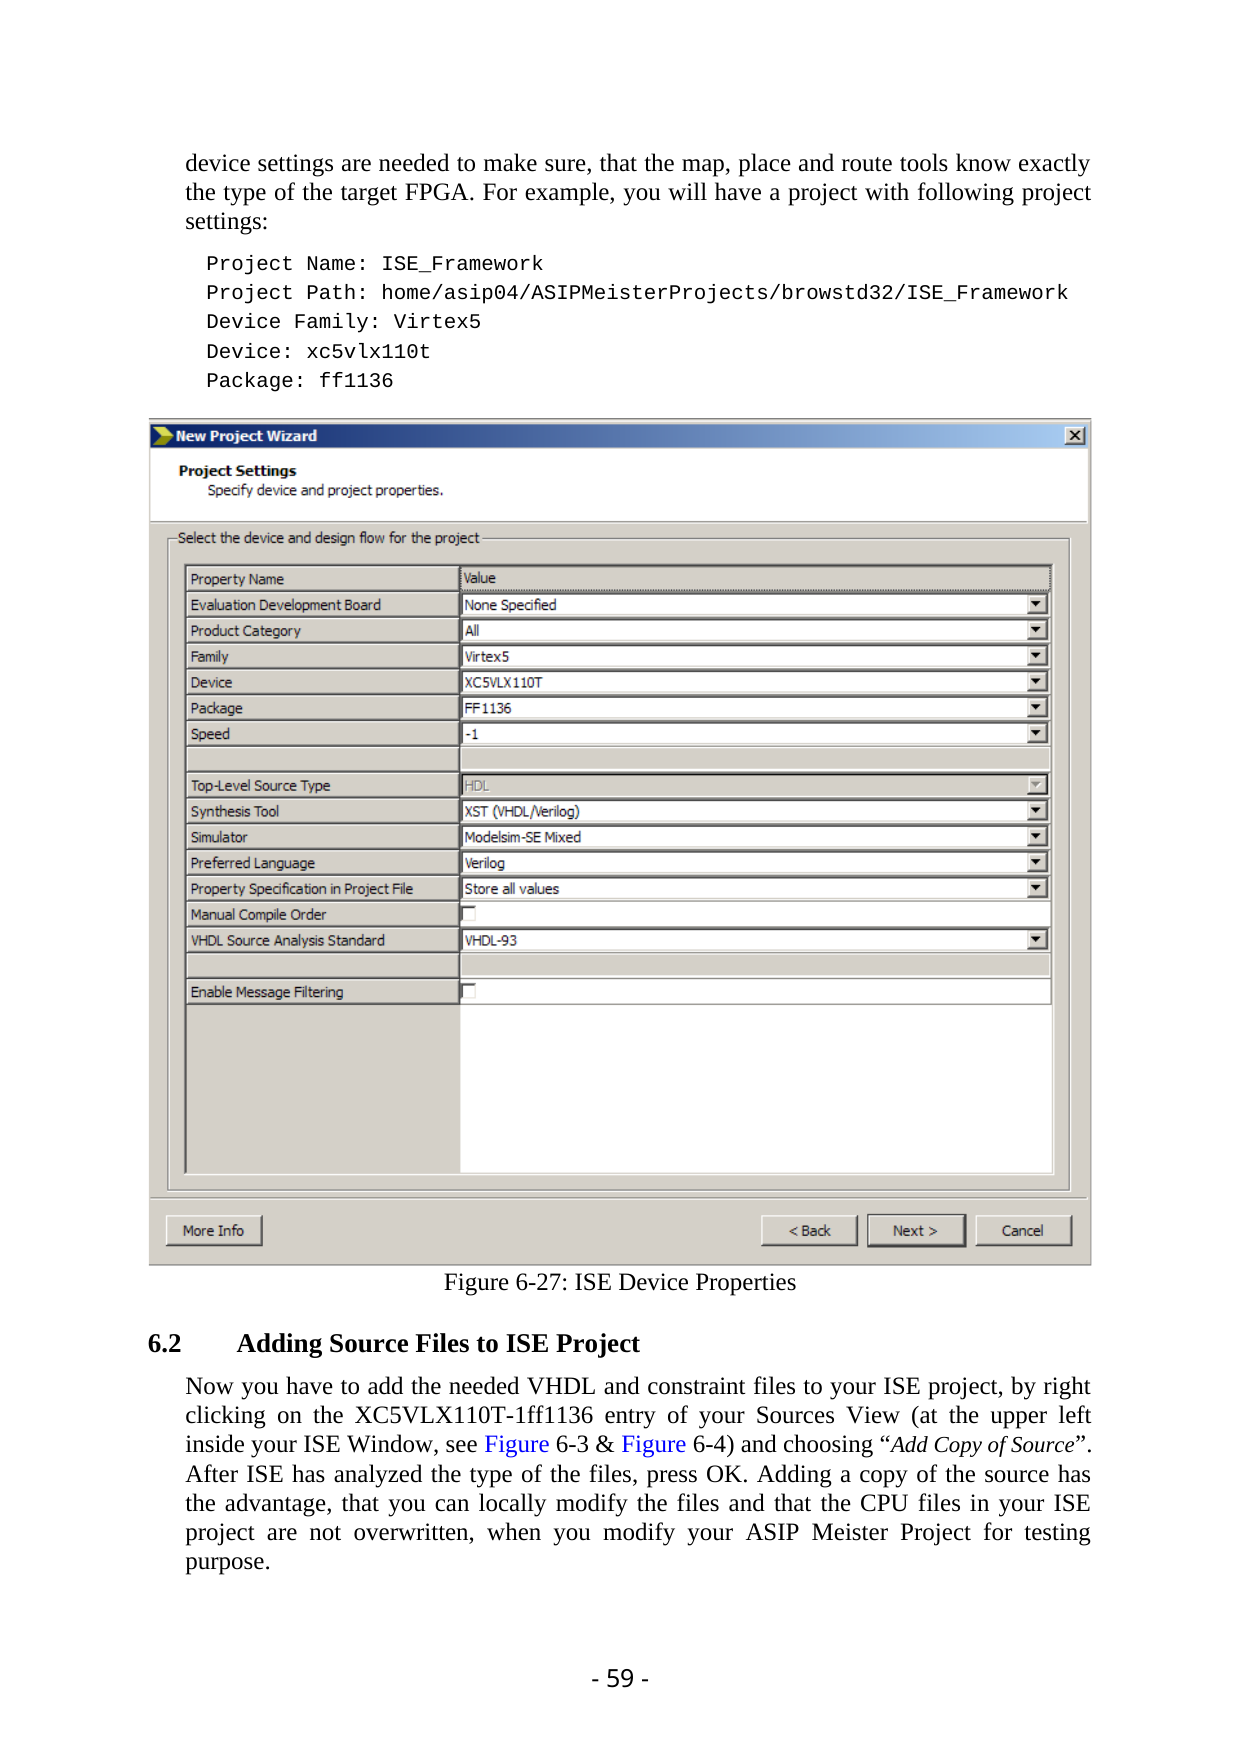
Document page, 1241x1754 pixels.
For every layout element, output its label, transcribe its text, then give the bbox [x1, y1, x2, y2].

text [185, 148, 1092, 235]
text Device: xc5vlx110t [206, 335, 1092, 364]
text Device Family: Virtex5 [206, 306, 1092, 335]
text Project Path: home/asip04/ASIPMeisterProjects/browstd32/ISE_Framework [206, 277, 1092, 306]
text Package: ff1136 [206, 364, 1092, 393]
subtitle Adding Source Files to ISE Project [148, 1321, 1092, 1358]
text Project Name: ISE_Framework [206, 248, 1092, 277]
text Figure ‎6-2: ISE Device Properties [148, 1267, 1092, 1296]
text Now you have to add the needed VHDL and constraint files to your ISE project, by right clicking on the XC5VLX110T-1ff1136 entry of your Sources View (at the upper left inside your ISE Window, see Figure 6-3 & Figure 6-4) and choosing “Add Copy of Source”. After ISE has analyzed the type of the files, press OK. Adding a copy of the source has the advantage, that you can locally modify the files and that the CPU files in your ISE project are not overwritten, when you modify your ASIP Meister Project for testing purpose. [185, 1371, 1092, 1575]
picture [148, 418, 1092, 1267]
